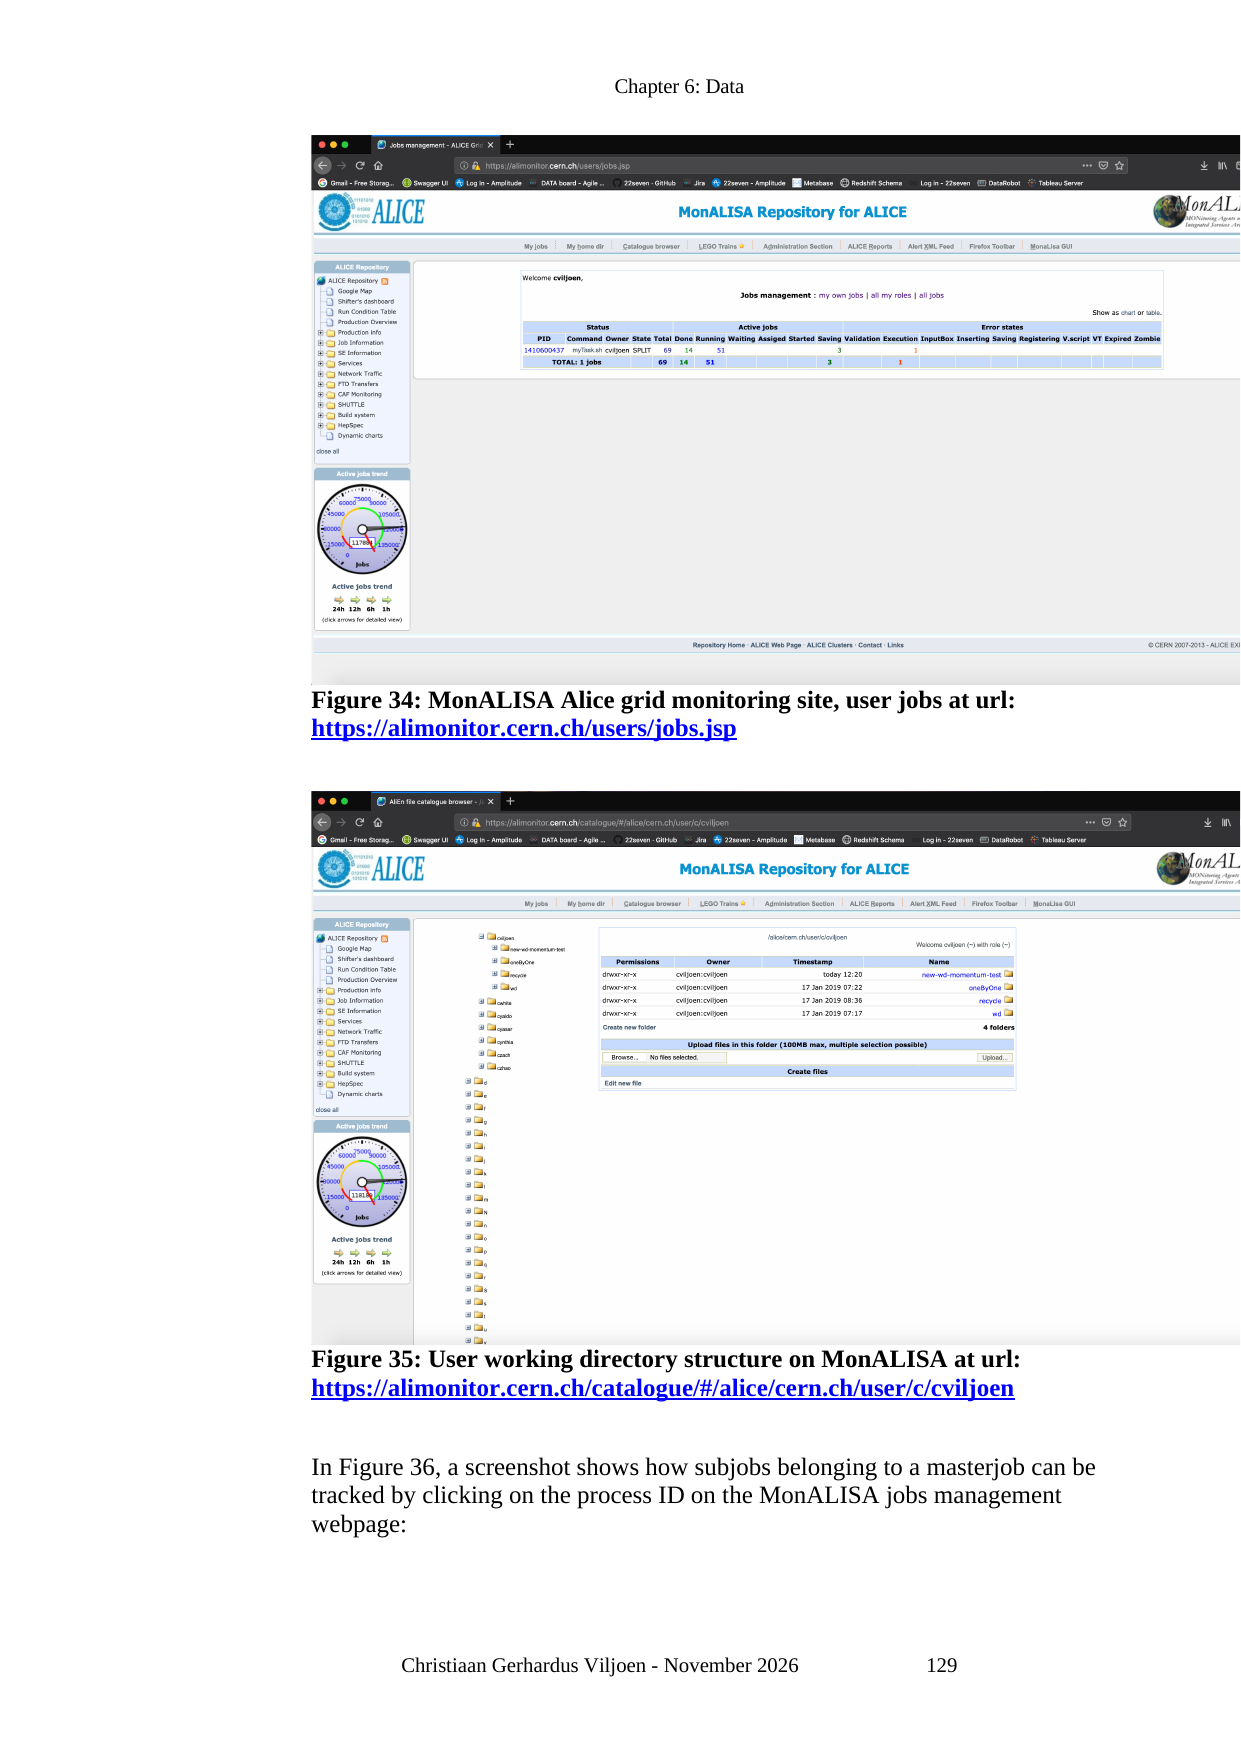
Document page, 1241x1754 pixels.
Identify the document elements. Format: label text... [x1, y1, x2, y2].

picture [311, 791, 1241, 1345]
text Figure 35: User working directory structure on MonALISA at url: https://alimonitor.cern.ch/catalogue/#/alice/cern.ch/user/c/cviljoen [311, 1345, 1122, 1402]
picture [311, 135, 1241, 685]
text In Figure 36, a screenshot shows how subjobs belonging to a masterjob can be tracked by clicking on the process ID on the MonALISA jobs management webpage: [311, 1452, 1122, 1538]
text Figure 34: MonALISA Alice grid monitoring site, user jobs at url: https://alimonitor.cern.ch/users/jobs.jsp [311, 685, 1122, 742]
